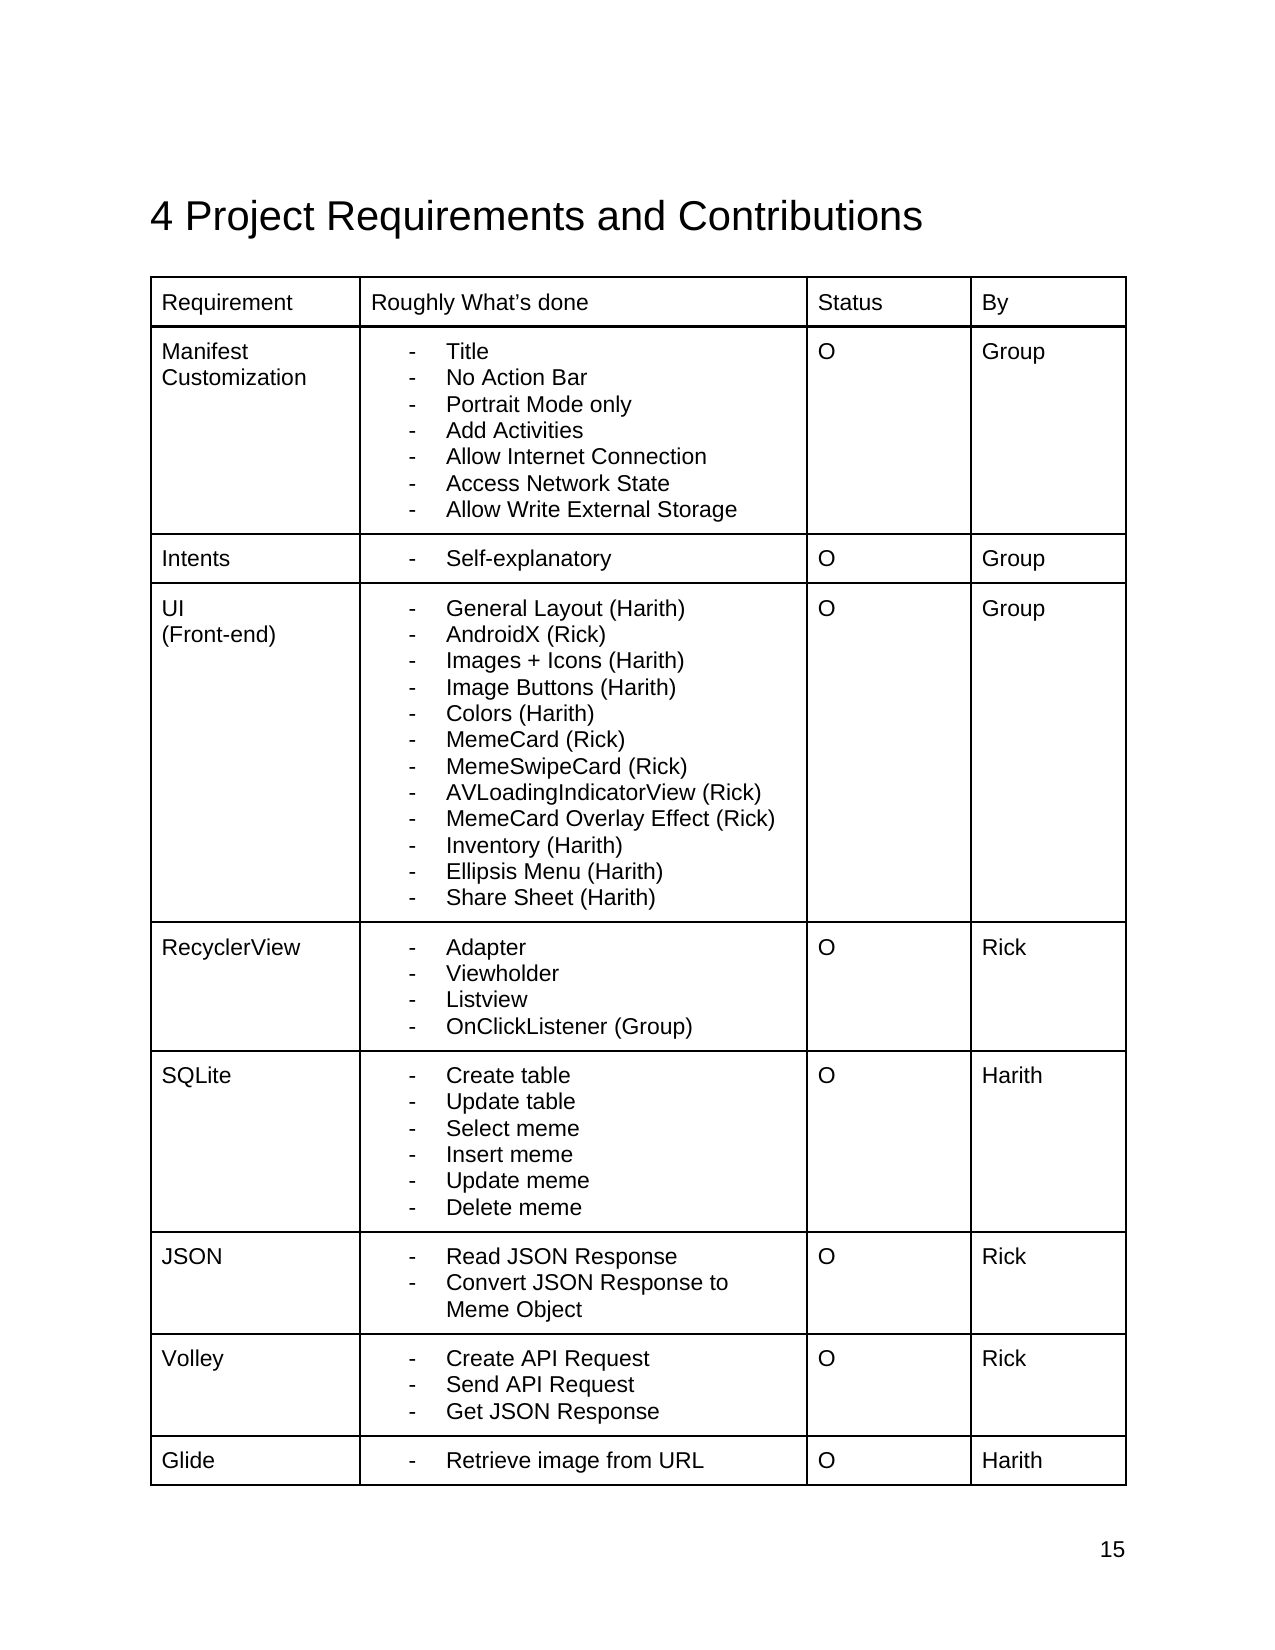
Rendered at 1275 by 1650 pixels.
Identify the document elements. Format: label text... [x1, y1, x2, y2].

table_cell Read JSON Response Convert JSON Response to Meme Object [361, 1233, 806, 1332]
table_cell O [808, 923, 970, 1049]
table_cell Manifest Customization [152, 328, 359, 533]
table_cell Rick [972, 1335, 1125, 1434]
table_cell O [808, 1052, 970, 1231]
table_cell RecyclerView [152, 923, 359, 1049]
table_cell Rick [972, 1233, 1125, 1332]
table_cell Group [972, 535, 1125, 582]
table_cell JSON [152, 1233, 359, 1332]
table_cell Harith [972, 1052, 1125, 1231]
table_cell Title No Action Bar Portrait Mode only Add Activities Allow Internet Connection Access Network State Allow Write External Storage [361, 328, 806, 533]
table_cell Intents [152, 535, 359, 582]
table_cell Rick [972, 923, 1125, 1049]
table_cell Create table Update table Select meme Insert meme Update meme Delete meme [361, 1052, 806, 1231]
table_cell Group [972, 584, 1125, 921]
table_header By [972, 278, 1125, 325]
table_cell O [808, 1437, 970, 1484]
table_cell SQLite [152, 1052, 359, 1231]
table_cell Self-explanatory [361, 535, 806, 582]
table_cell Adapter Viewholder Listview OnClickListener (Group) [361, 923, 806, 1049]
table_cell Glide [152, 1437, 359, 1484]
table_cell UI (Front-end) [152, 584, 359, 921]
table_cell O [808, 1335, 970, 1434]
table_cell Group [972, 328, 1125, 533]
table_header Status [808, 278, 970, 325]
table_cell Harith [972, 1437, 1125, 1484]
table_cell O [808, 1233, 970, 1332]
table_header Requirement [152, 278, 359, 325]
table_cell Volley [152, 1335, 359, 1434]
table_header Roughly What’s done [361, 278, 806, 325]
table_cell O [808, 328, 970, 533]
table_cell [361, 1437, 806, 1484]
table_cell General Layout (Harith) AndroidX (Rick) Images + Icons (Harith) Image Buttons (Harith) Colors (Harith) MemeCard (Rick) MemeSwipeCard (Rick) AVLoadingIndicatorView (Rick) MemeCard Overlay Effect (Rick) Inventory (Harith) Ellipsis Menu (Harith) Share Sheet (Harith) [361, 584, 806, 921]
subtitle 4 Project Requirements and Contributions [150, 192, 1125, 239]
table_cell O [808, 535, 970, 582]
table_cell Create API Request Send API Request Get JSON Response [361, 1335, 806, 1434]
table_cell O [808, 584, 970, 921]
